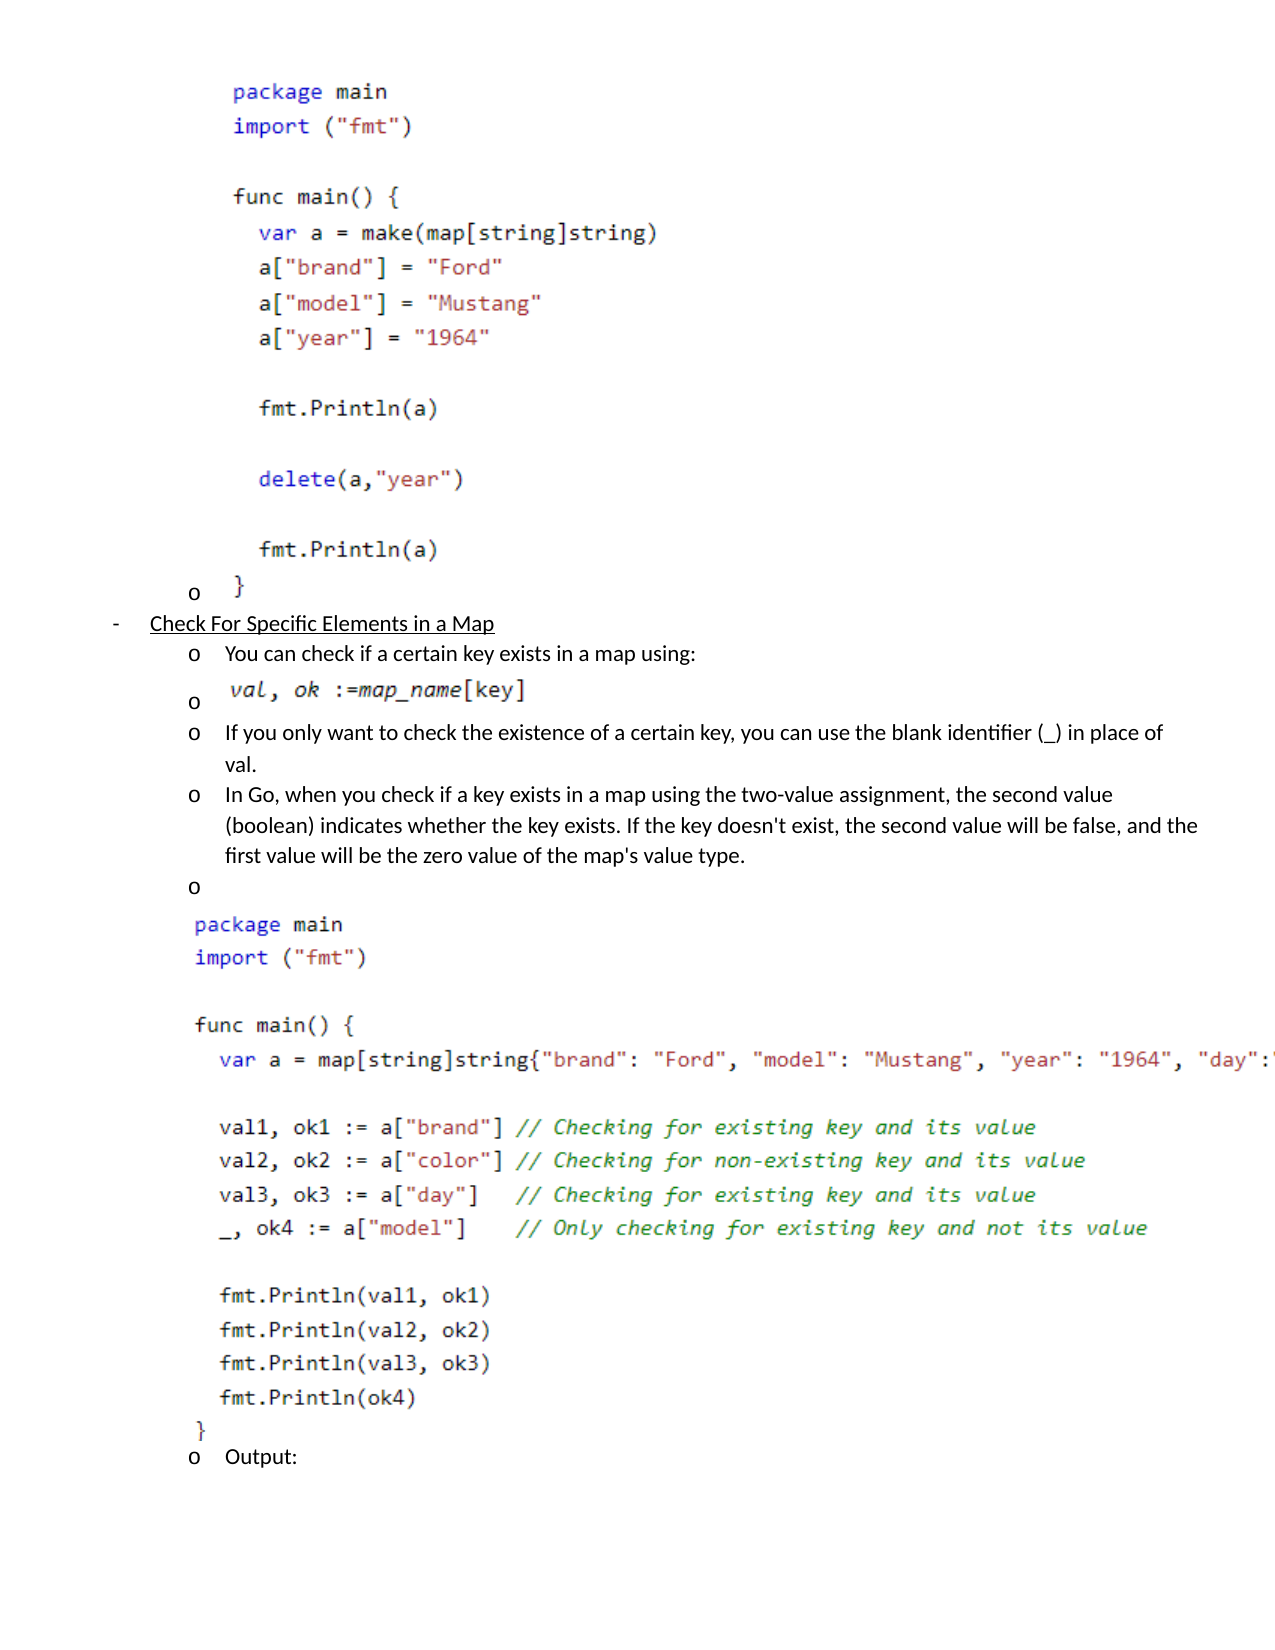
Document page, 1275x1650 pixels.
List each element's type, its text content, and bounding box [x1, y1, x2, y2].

list In Go, when you check if a key exists in a map using the two-value assignment, the second value (boolean) indicates whether the key exists. If the key doesn't exist, the second value will be false, and the first value will be the zero value of the map's value type. [187, 780, 1200, 870]
list If you only want to check the existence of a certain key, you can use the blank identifier (_) in place of val. [187, 718, 1200, 778]
list You can check if a certain key exists in a map using: [187, 639, 1200, 668]
picture [225, 670, 532, 710]
list Check For Specific Elements in a Map [112, 609, 1200, 637]
picture [225, 75, 660, 601]
picture [187, 903, 1275, 1441]
list Output: [187, 1442, 1200, 1472]
